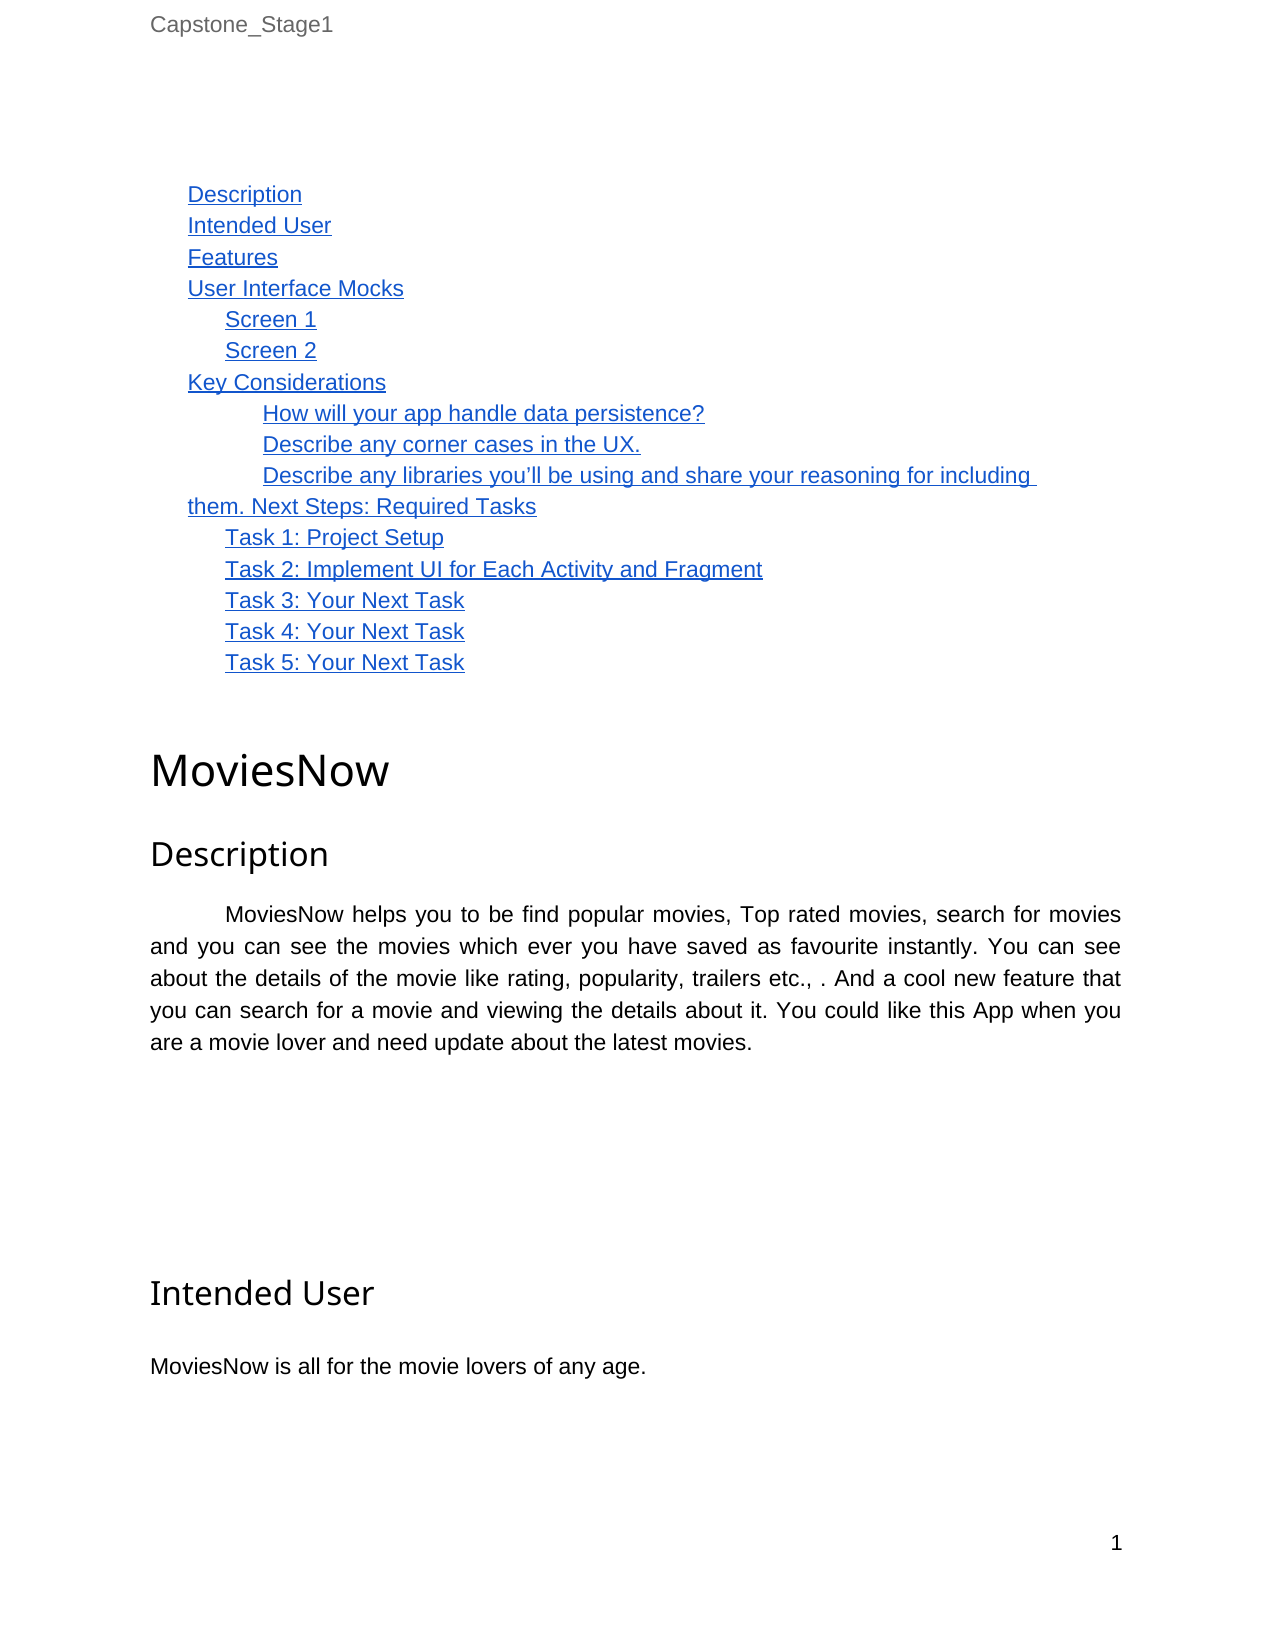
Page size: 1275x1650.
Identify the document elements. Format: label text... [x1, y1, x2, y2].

text Capstone_Stage1 [150, 11, 1125, 37]
text MoviesNow [150, 740, 1125, 799]
text Task 4: Your Next Task [225, 618, 1125, 644]
text Task 2: Implement UI for Each Activity and Fragment [225, 556, 1125, 582]
text Describe any libraries you’ll be using and share your reasoning for including them. Next Steps: Required Tasks [187, 462, 1094, 519]
text Intended User [150, 1270, 1125, 1315]
text Task 5: Your Next Task [225, 649, 1125, 676]
text Screen 1 [225, 306, 1125, 332]
text Features [187, 243, 1125, 270]
text Description [187, 181, 1125, 207]
text Key Considerations [187, 368, 1125, 395]
text User Interface Mocks [187, 275, 1125, 301]
text Screen 2 [225, 337, 1125, 363]
text MoviesNow is all for the movie lovers of any age. [150, 1353, 1125, 1379]
text How will your app handle data persistence? [262, 400, 1125, 426]
text 1 [1110, 1530, 1125, 1555]
text Task 1: Project Setup [225, 524, 1125, 551]
text MoviesNow helps you to be find popular movies, Top rated movies, search for movies and you can see the movies which ever you have saved as favourite instantly. You can see about the details of the movie like rating, popularity, trailers etc., . And a cool new feature that you can search for a movie and viewing the details about it. You could like this App when you are a movie lover and need update about the latest movies. [150, 901, 1123, 1055]
text Description [150, 830, 1125, 876]
text Task 3: Your Next Task [225, 587, 1125, 613]
text Intended User [187, 212, 1125, 238]
text Describe any corner cases in the UX. [262, 431, 1125, 457]
